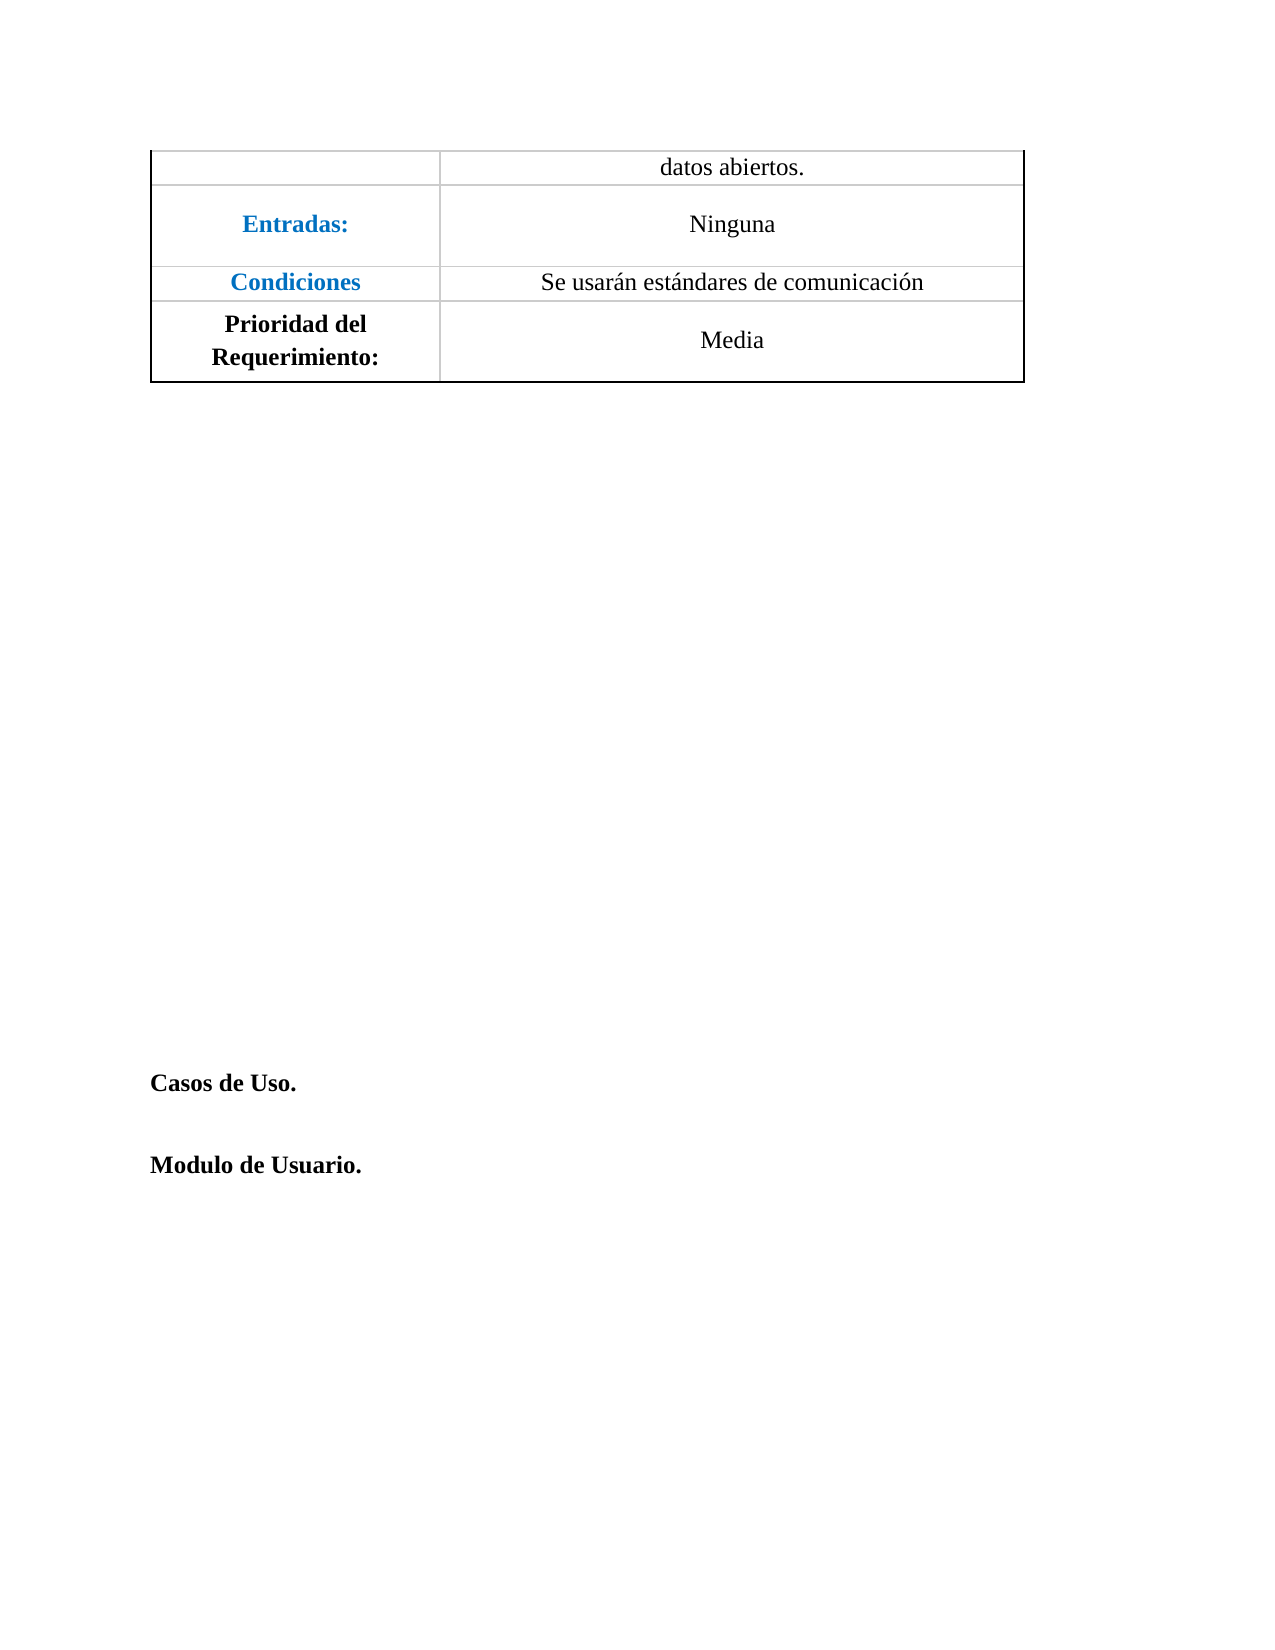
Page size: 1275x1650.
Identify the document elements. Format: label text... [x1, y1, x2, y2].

table_cell Media [441, 302, 1023, 381]
table_cell Prioridad del Requerimiento: [152, 302, 439, 381]
text Modulo de Usuario. [150, 1151, 1125, 1179]
table_cell Entradas: [152, 186, 439, 266]
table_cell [152, 152, 439, 184]
table_cell Se usarán estándares de comunicación [441, 267, 1023, 300]
table_cell Condiciones [152, 267, 439, 300]
text Casos de Uso. [150, 1068, 1125, 1097]
table_cell Ninguna [441, 186, 1023, 266]
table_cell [441, 152, 1023, 184]
